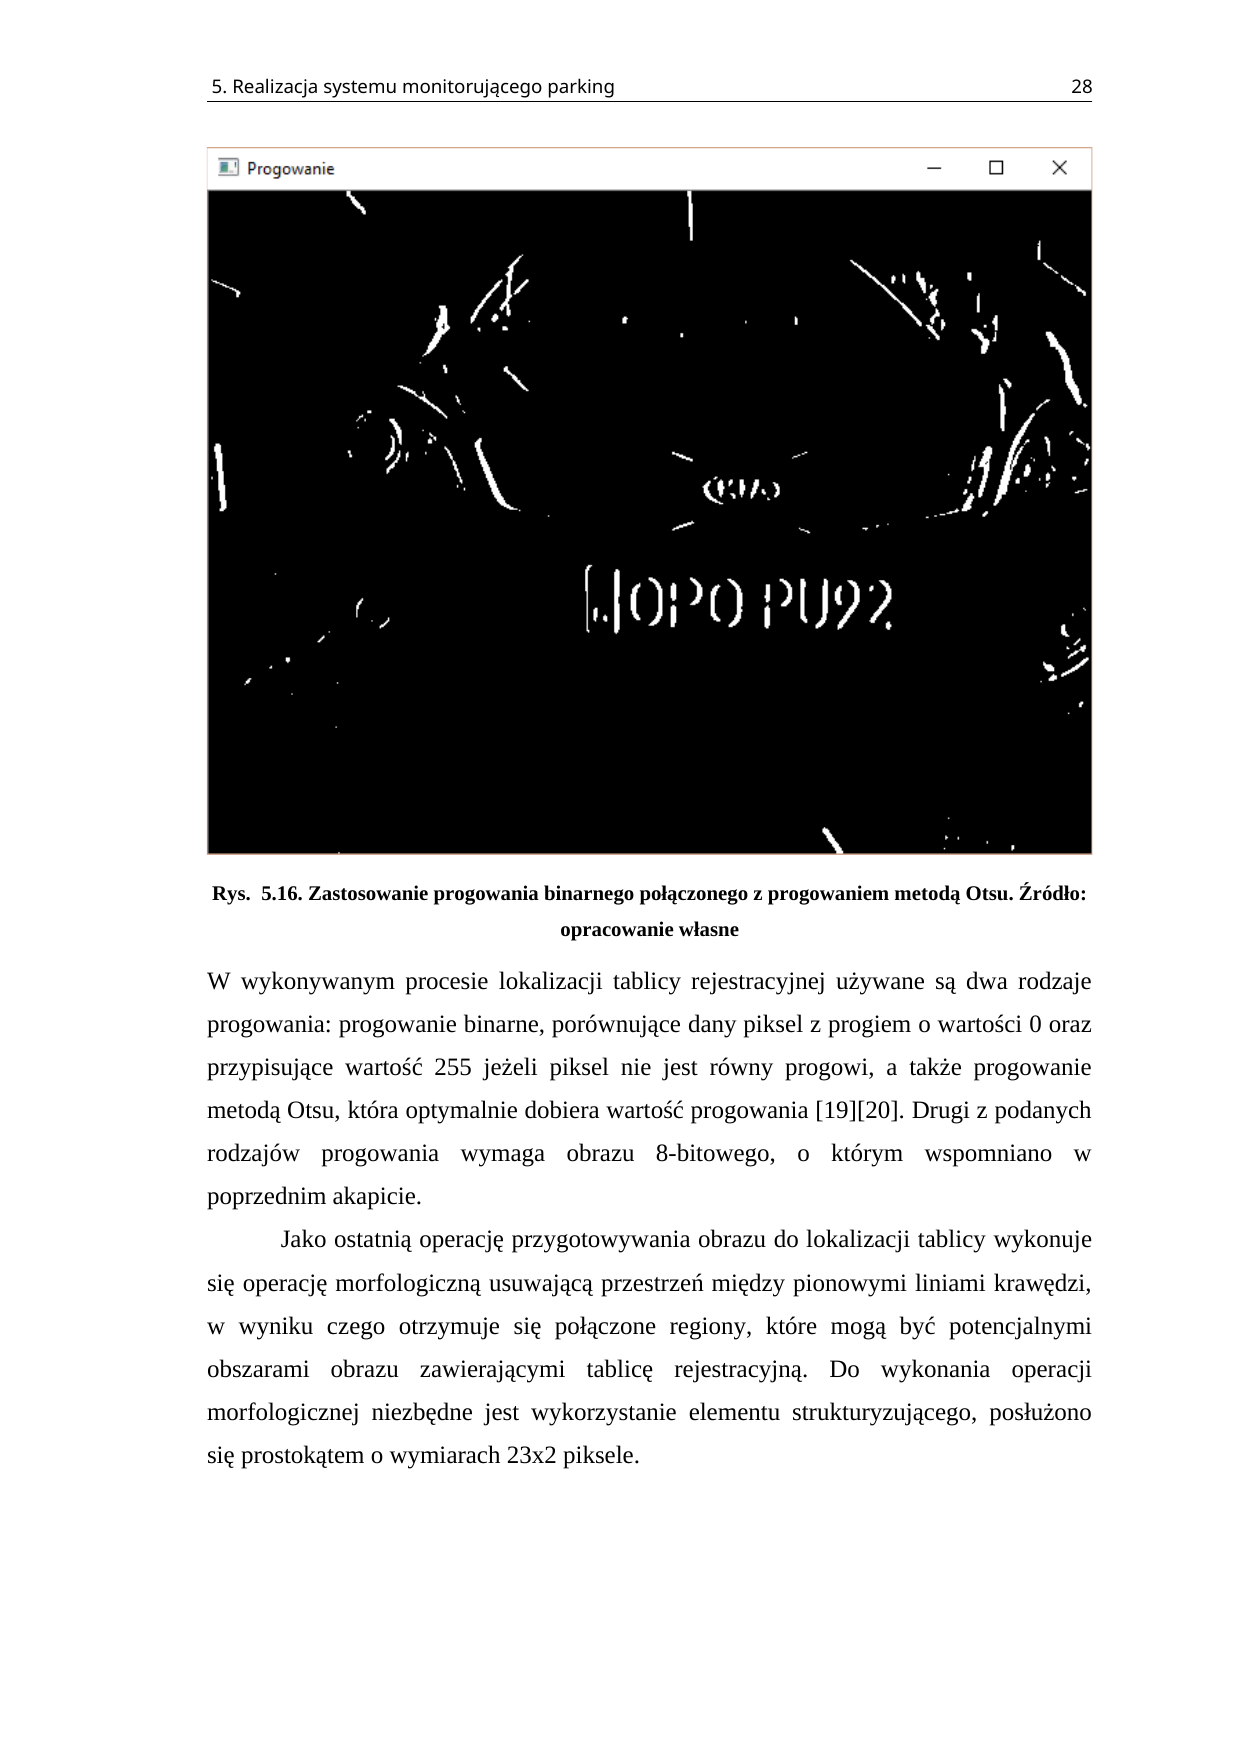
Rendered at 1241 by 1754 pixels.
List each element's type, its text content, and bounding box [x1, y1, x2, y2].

picture [206, 147, 1093, 855]
text Jako ostatnią operację przygotowywania obrazu do lokalizacji tablicy wykonuje się operację morfologiczną usuwającą przestrzeń między pionowymi liniami krawędzi, w wyniku czego otrzymuje się połączone regiony, które mogą być potencjalnymi obszarami obrazu zawierającymi tablicę rejestracyjną. Do wykonania operacji morfologicznej niezbędne jest wykorzystanie elementu strukturyzującego, posłużono się prostokątem o wymiarach 23x2 piksele. [207, 1224, 1092, 1469]
text W wykonywanym procesie lokalizacji tablicy rejestracyjnej używane są dwa rodzaje progowania: progowanie binarne, porównujące dany piksel z progiem o wartości 0 oraz przypisujące wartość 255 jeżeli piksel nie jest równy progowi, a także progowanie metodą Otsu, która optymalnie dobiera wartość progowania [19][20]. Drugi z podanych rodzajów progowania wymaga obrazu 8-bitowego, o którym wspomniano w poprzednim akapicie. [207, 966, 1092, 1210]
